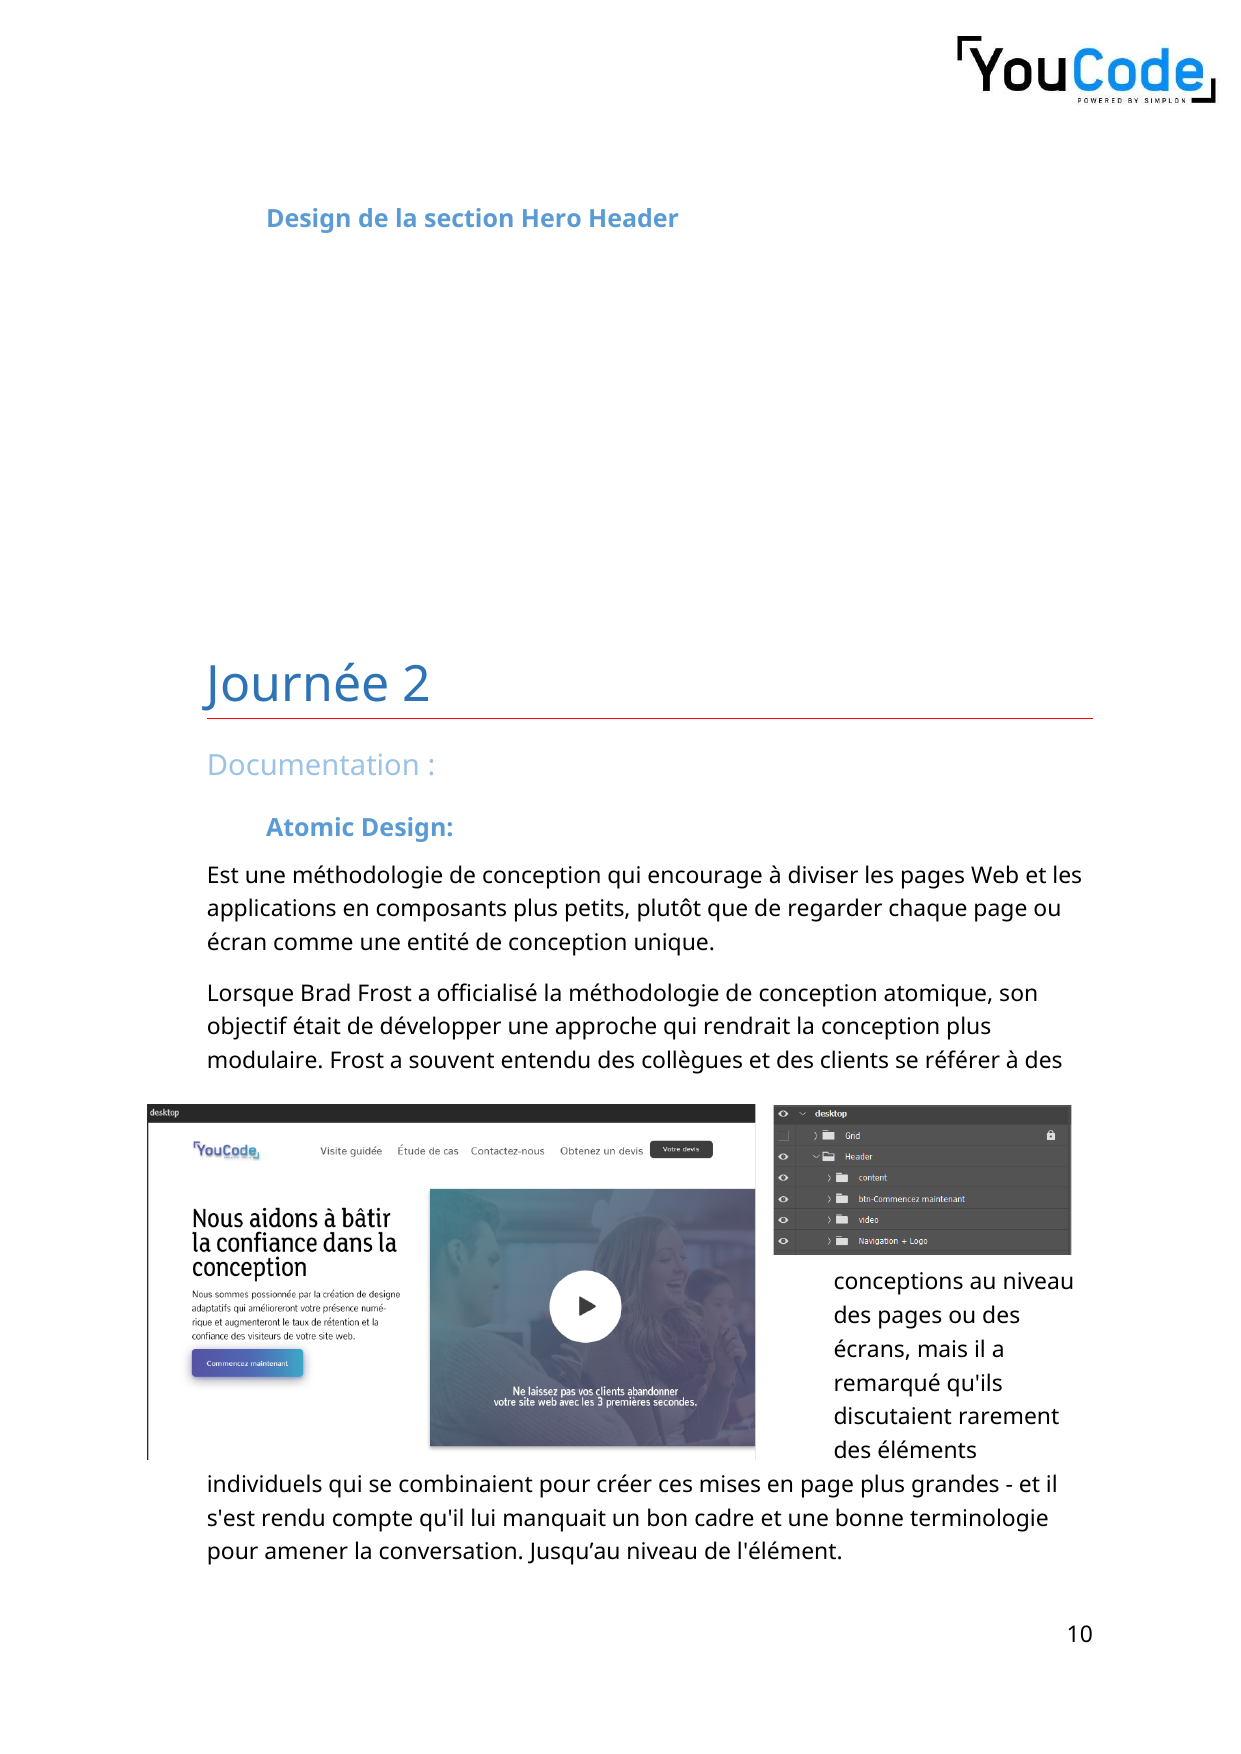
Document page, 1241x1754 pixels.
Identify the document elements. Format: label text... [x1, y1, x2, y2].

text Est une méthodologie de conception qui encourage à diviser les pages Web et les applications en composants plus petits, plutôt que de regarder chaque page ou écran comme une entité de conception unique. [207, 858, 1093, 957]
picture [773, 1105, 1072, 1255]
picture [147, 1104, 756, 1460]
subtitle Design de la section Hero Header [266, 201, 1093, 235]
subtitle Journée 2 [207, 648, 1093, 718]
subtitle Documentation : [207, 744, 1093, 784]
subtitle Atomic Design: [266, 809, 1093, 843]
